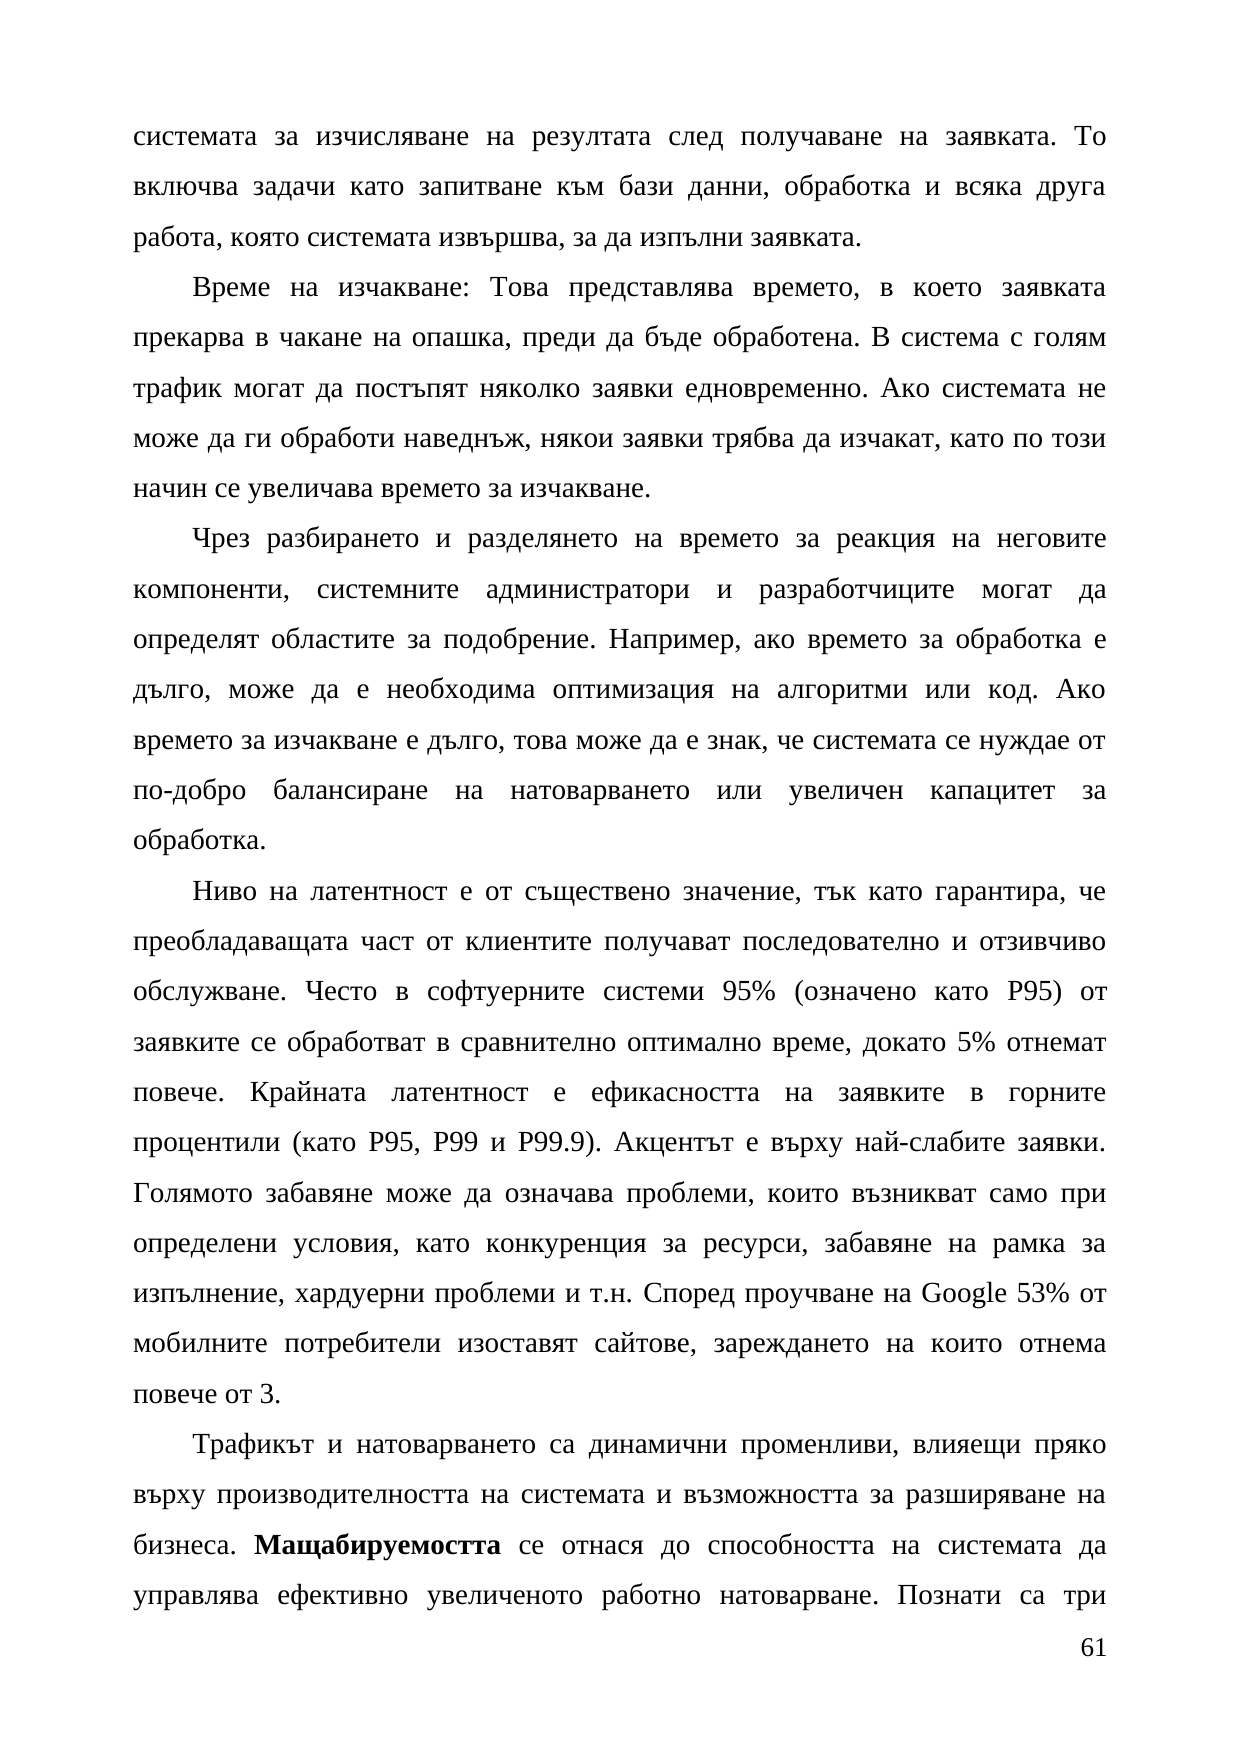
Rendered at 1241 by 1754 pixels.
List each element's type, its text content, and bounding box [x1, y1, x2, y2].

text Време на изчакване: Това представлява времето, в което заявката прекарва в чакане на опашка, преди да бъде обработена. В система с голям трафик могат да постъпят няколко заявки едновременно. Ако системата не може да ги обработи наведнъж, някои заявки трябва да изчакат, като по този начин се увеличава времето за изчакване. [133, 269, 1107, 504]
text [133, 1426, 1107, 1611]
text Ниво на латентност е от съществено значение, тък като гарантира, че преобладаващата част от клиентите получават последователно и отзивчиво обслужване. Често в софтуерните системи 95% (означено като P95) от заявките се обработват в сравнително оптимално време, докато 5% отнемат повече. Крайната латентност е ефикасността на заявките в горните процентили (като P95, P99 и P99.9). Акцентът е върху най-слабите заявки. Голямото забавяне може да означава проблеми, които възникват само при определени условия, като конкуренция за ресурси, забавяне на рамка за изпълнение, хардуерни проблеми и т.н. Според проучване на Google 53% от мобилните потребители изоставят сайтове, зареждането на които отнема повече от 3. [133, 873, 1107, 1409]
text Чрез разбирането и разделянето на времето за реакция на неговите компоненти, системните администратори и разработчиците могат да определят областите за подобрение. Например, ако времето за обработка е дълго, може да е необходима оптимизация на алгоритми или код. Ако времето за изчакване е дълго, това може да е знак, че системата се нуждае от по-добро балансиране на натоварването или увеличен капацитет за обработка. [133, 521, 1107, 856]
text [133, 118, 1107, 252]
